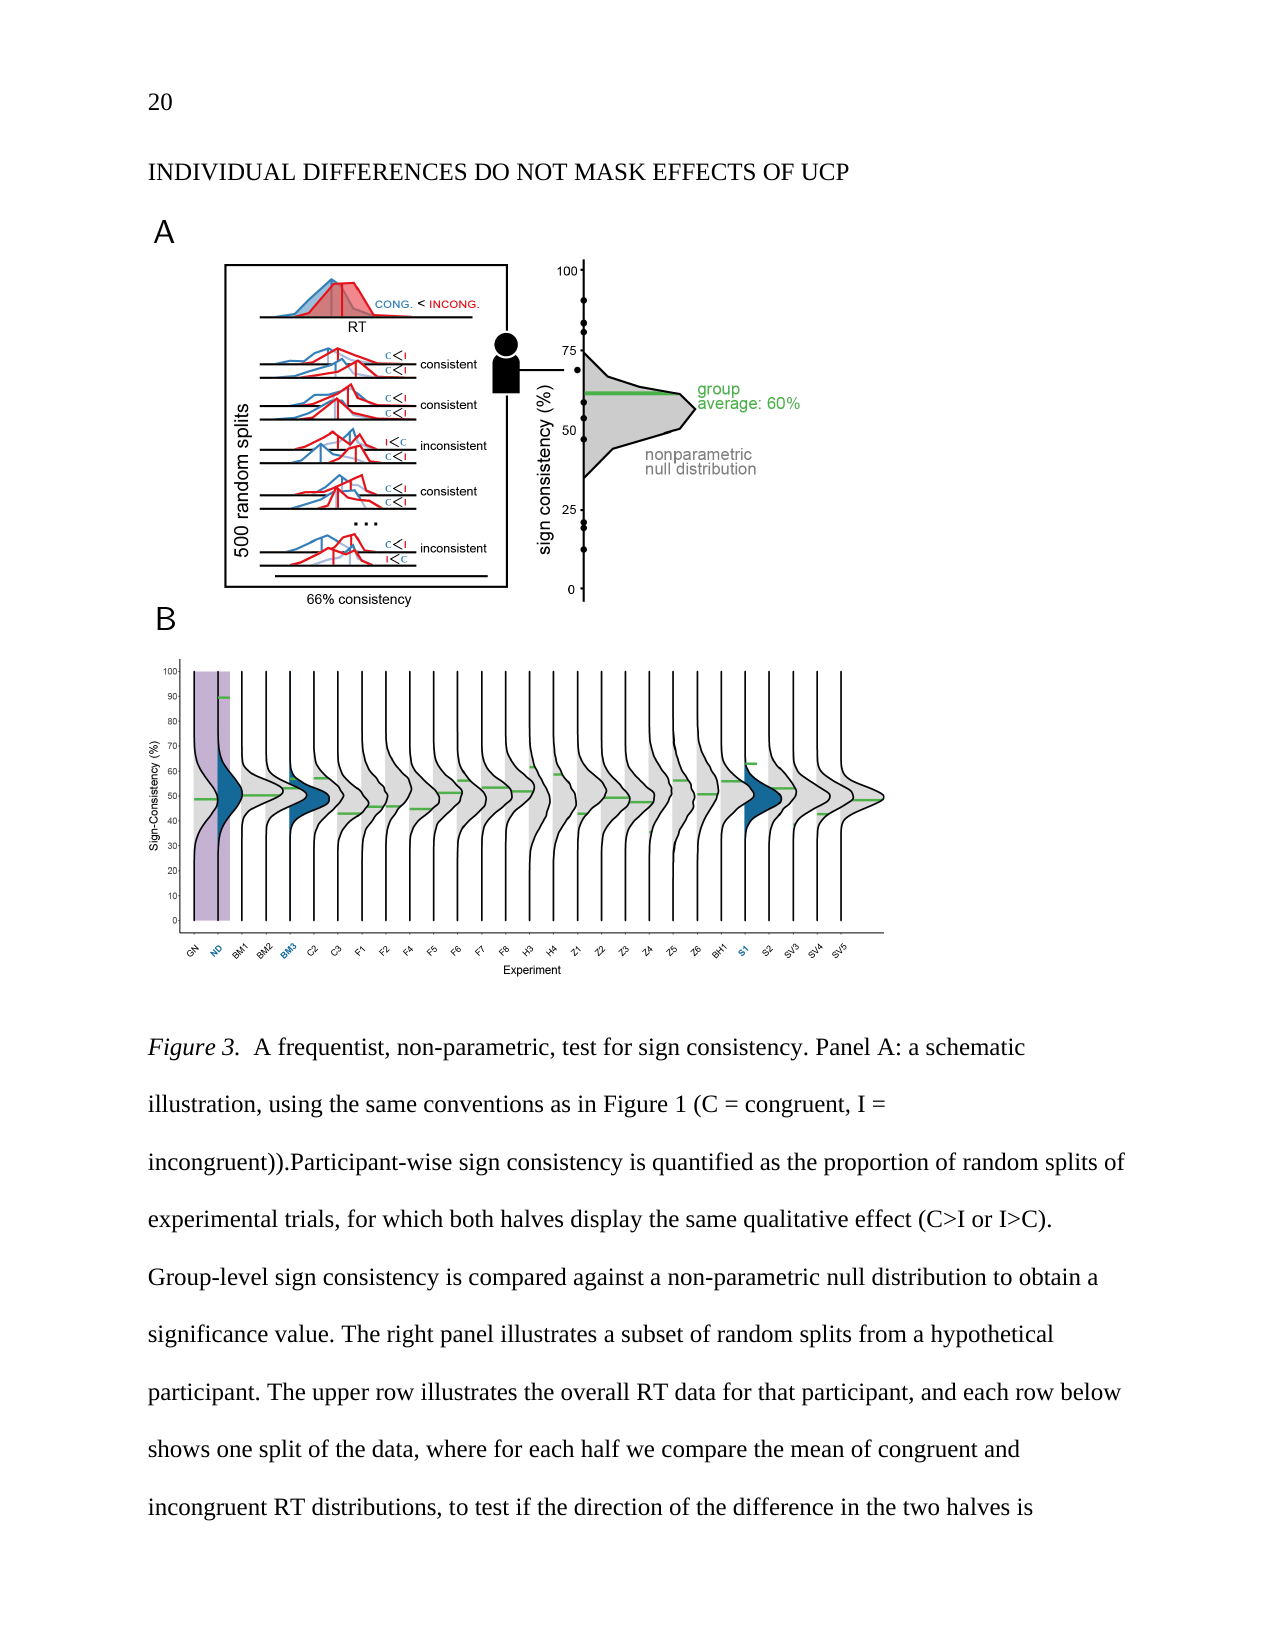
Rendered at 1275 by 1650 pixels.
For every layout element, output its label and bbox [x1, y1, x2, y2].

picture [147, 215, 885, 978]
text [148, 1032, 1127, 1520]
